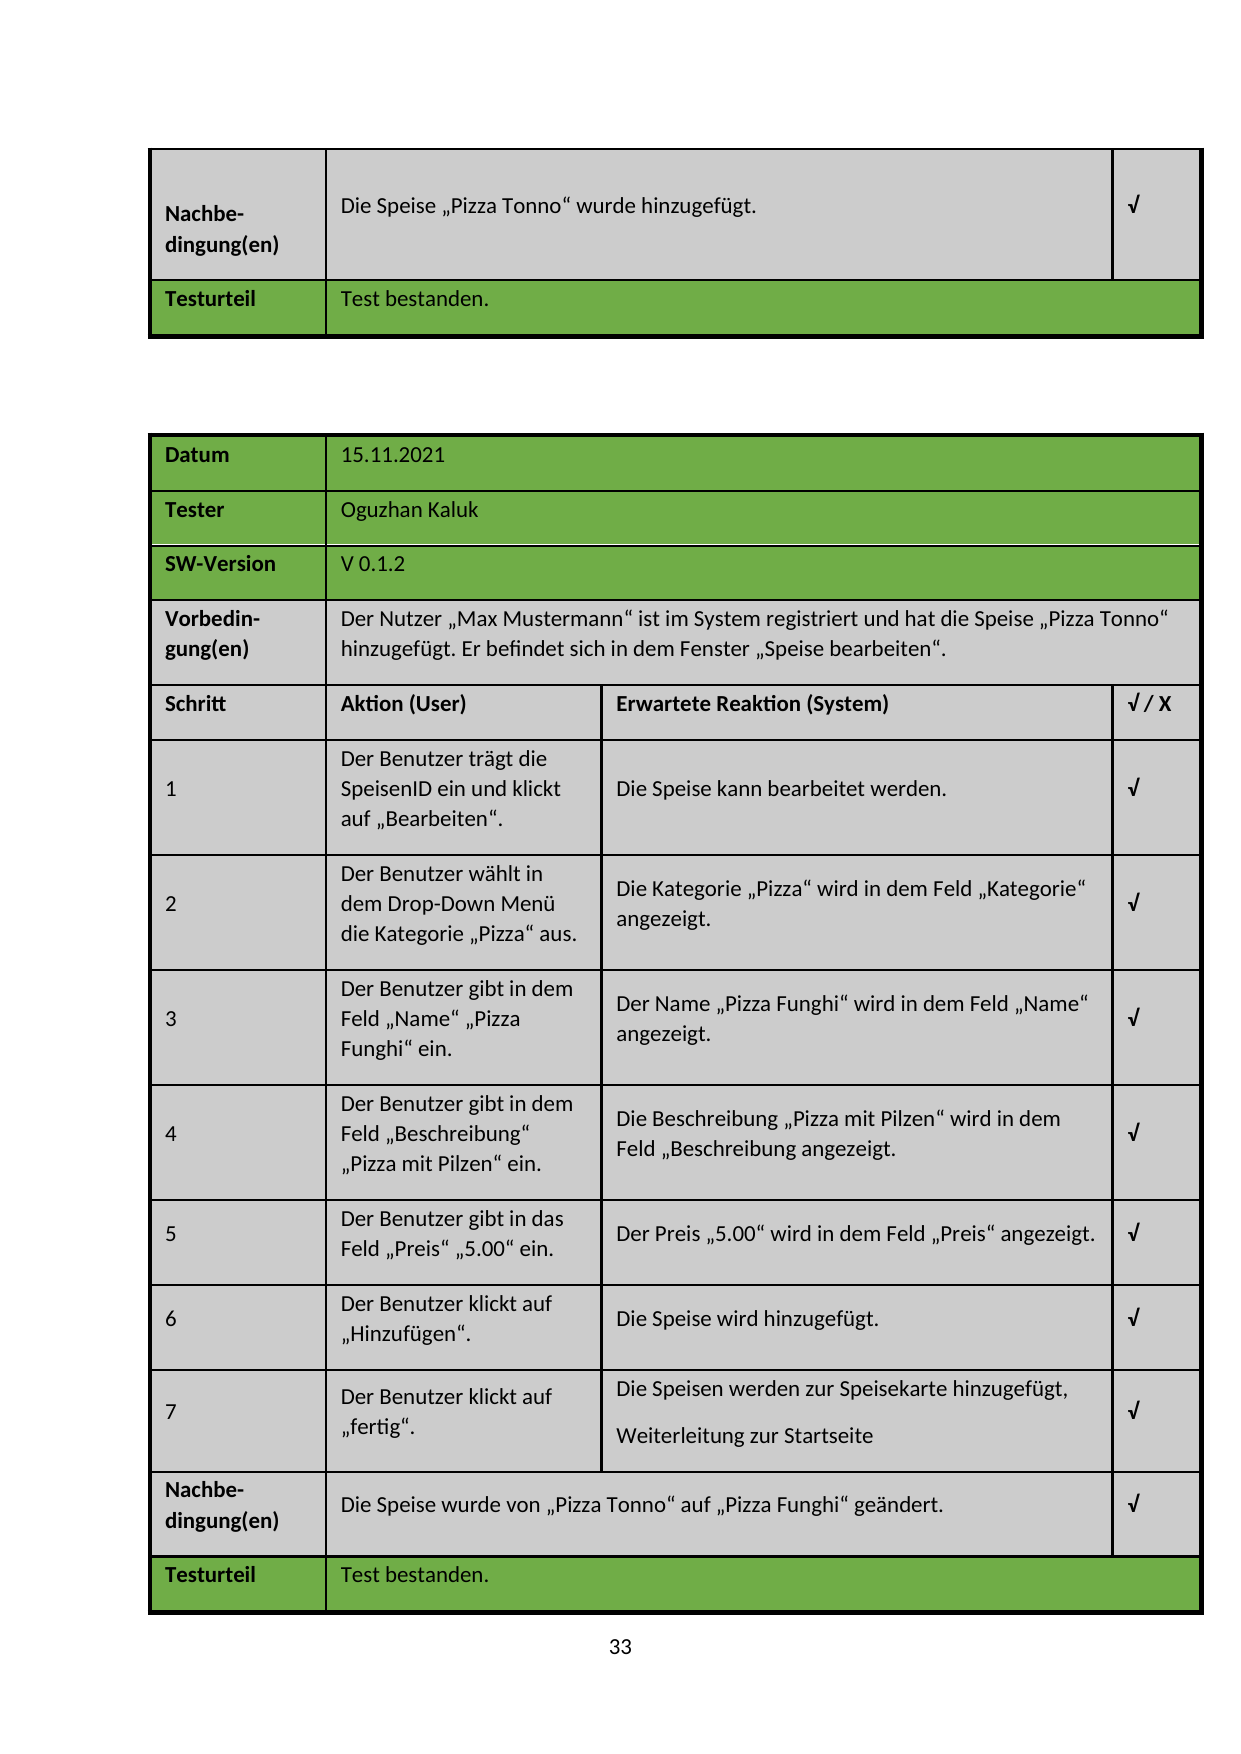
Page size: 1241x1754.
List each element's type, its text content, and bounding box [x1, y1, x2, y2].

table_cell Die Speisen werden zur Speisekarte hinzugefügt, Weiterleitung zur Startseite [603, 1371, 1111, 1471]
table_cell 5 [152, 1201, 325, 1284]
table_cell √ [1114, 1286, 1199, 1369]
table_cell √ [1114, 741, 1199, 854]
table_cell 3 [152, 971, 325, 1084]
table_cell Der Benutzer klickt auf „fertig“. [327, 1371, 600, 1471]
table_cell Erwartete Reaktion (System) [603, 686, 1111, 739]
table_cell Testurteil [152, 281, 325, 334]
table_cell Der Benutzer gibt in dem Feld „Name“ „Pizza Funghi“ ein. [327, 971, 600, 1084]
table_cell Der Benutzer trägt die SpeisenID ein und klickt auf „Bearbeiten“. [327, 741, 600, 854]
table_cell Schritt [152, 686, 325, 739]
table_cell 7 [152, 1371, 325, 1471]
table_cell Der Benutzer gibt in das Feld „Preis“ „5.00“ ein. [327, 1201, 600, 1284]
table_cell √ [1114, 150, 1199, 279]
table_cell 2 [152, 856, 325, 969]
table_cell Der Name „Pizza Funghi“ wird in dem Feld „Name“ angezeigt. [603, 971, 1111, 1084]
table_cell Der Benutzer klickt auf „Hinzufügen“. [327, 1286, 600, 1369]
table_cell 1 [152, 741, 325, 854]
table_cell Die Speise „Pizza Tonno“ wurde hinzugefügt. [327, 150, 1111, 279]
table_cell Vorbedin-gung(en) [152, 601, 325, 684]
table_cell Oguzhan Kaluk [327, 492, 1199, 544]
table_cell Die Beschreibung „Pizza mit Pilzen“ wird in dem Feld „Beschreibung angezeigt. [603, 1086, 1111, 1199]
table_cell √ [1114, 1473, 1199, 1555]
table_cell Der Benutzer gibt in dem Feld „Beschreibung“ „Pizza mit Pilzen“ ein. [327, 1086, 600, 1199]
table_header 15.11.2021 [327, 437, 1199, 490]
table_cell √ [1114, 1201, 1199, 1284]
table_cell SW-Version [152, 547, 325, 599]
table_cell Die Speise wird hinzugefügt. [603, 1286, 1111, 1369]
table_cell 6 [152, 1286, 325, 1369]
table_cell √ [1114, 856, 1199, 969]
table_cell Test bestanden. [327, 1558, 1199, 1610]
table_cell √ / X [1114, 686, 1199, 739]
table_cell Die Speise kann bearbeitet werden. [603, 741, 1111, 854]
table_cell Nachbe-dingung(en) [152, 150, 325, 279]
table_cell √ [1114, 1086, 1199, 1199]
table_cell Die Speise wurde von „Pizza Tonno“ auf „Pizza Funghi“ geändert. [327, 1473, 1111, 1555]
table_header Datum [152, 437, 325, 490]
table_cell Aktion (User) [327, 686, 600, 739]
table_cell Tester [152, 492, 325, 544]
table_cell 4 [152, 1086, 325, 1199]
table_cell Der Preis „5.00“ wird in dem Feld „Preis“ angezeigt. [603, 1201, 1111, 1284]
table_cell V 0.1.2 [327, 547, 1199, 599]
table_cell Der Nutzer „Max Mustermann“ ist im System registriert und hat die Speise „Pizza Tonno“ hinzugefügt. Er befindet sich in dem Fenster „Speise bearbeiten“. [327, 601, 1199, 684]
table_cell Testurteil [152, 1558, 325, 1610]
table_cell √ [1114, 1371, 1199, 1471]
table_cell Die Kategorie „Pizza“ wird in dem Feld „Kategorie“ angezeigt. [603, 856, 1111, 969]
table_cell Nachbe-dingung(en) [152, 1473, 325, 1555]
table_cell Test bestanden. [327, 281, 1199, 334]
table_cell √ [1114, 971, 1199, 1084]
table_cell Der Benutzer wählt in dem Drop-Down Menü die Kategorie „Pizza“ aus. [327, 856, 600, 969]
